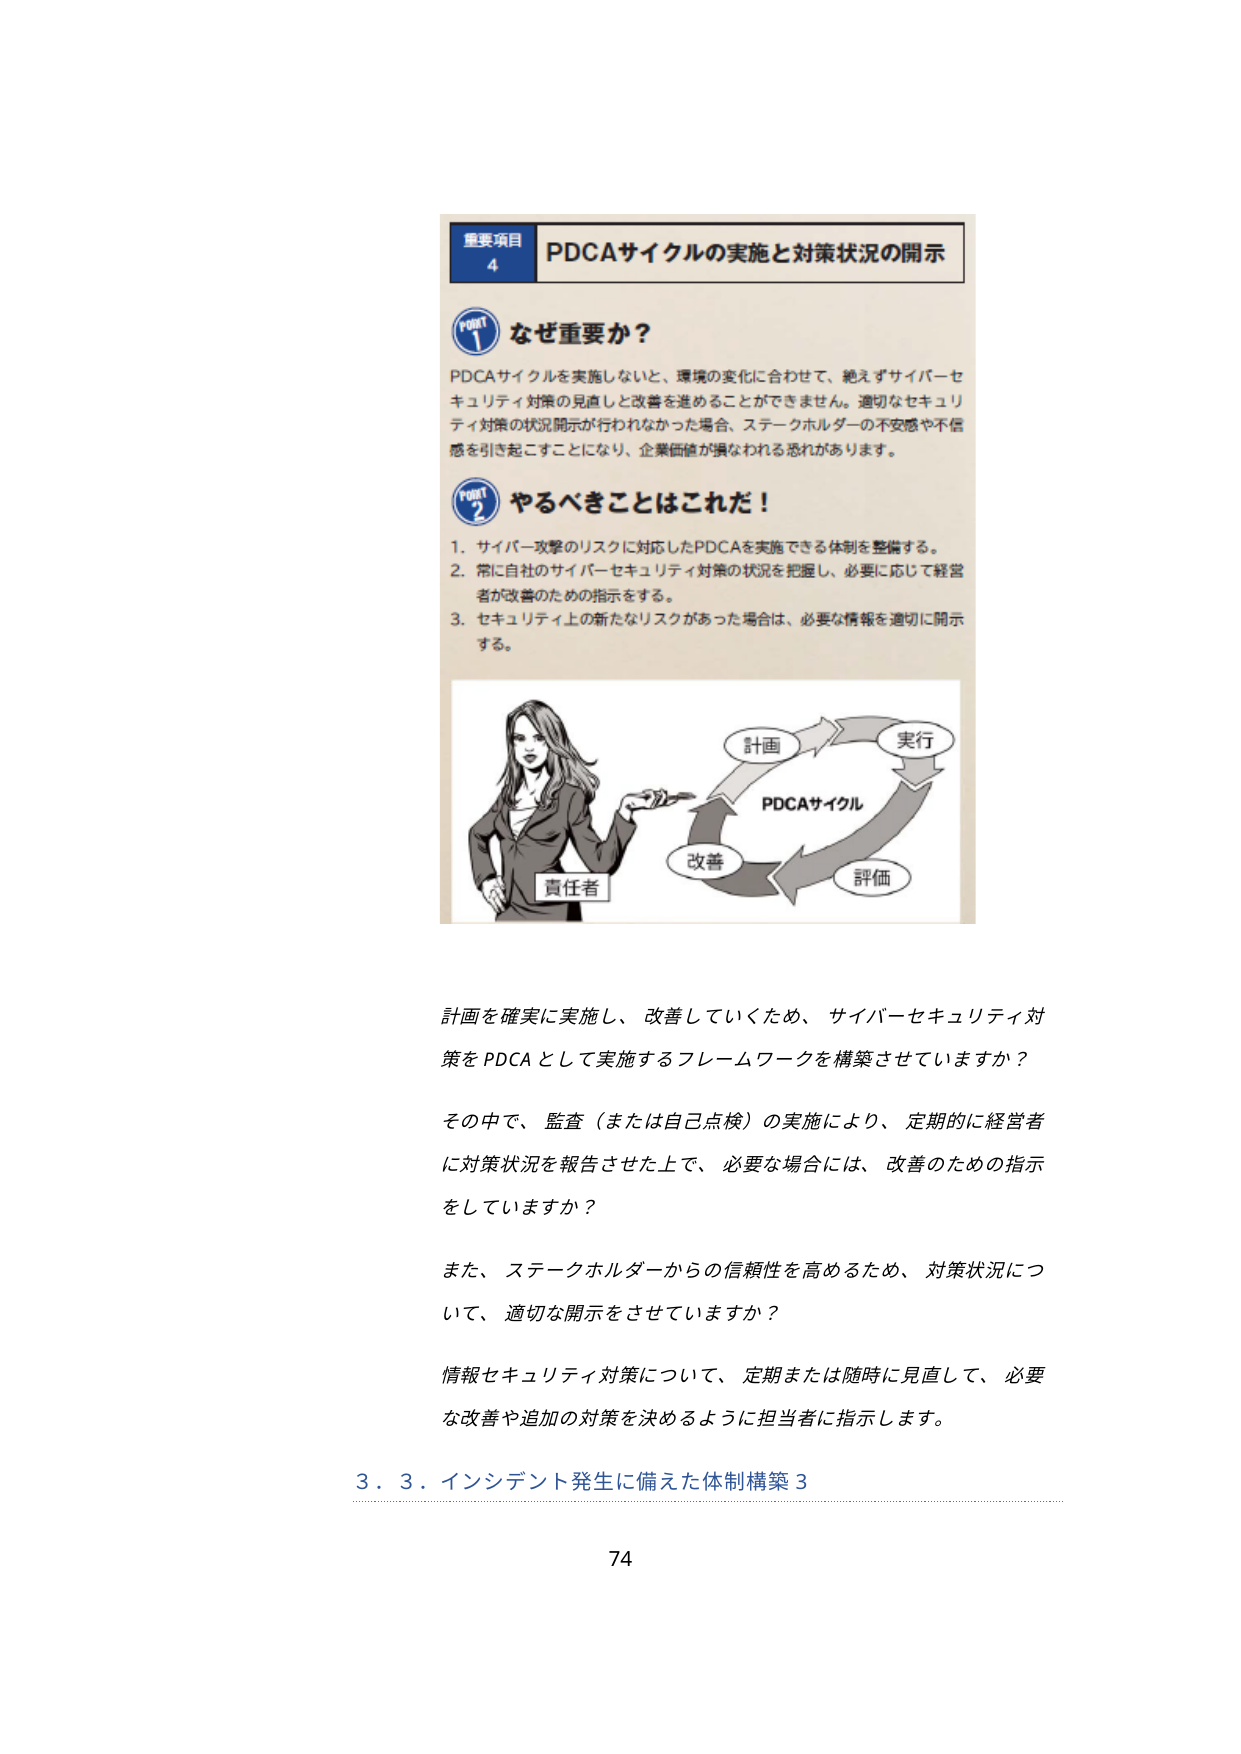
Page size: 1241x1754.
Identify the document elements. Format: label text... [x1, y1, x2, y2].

picture [439, 214, 976, 924]
text 計画を確実に実施し、 改善していくため、 サイバーセキュリティ対策をPDCAとして実施するフレームワークを構築させていますか？ [440, 996, 1063, 1077]
text 情報セキュリティ対策について、 定期または随時に見直して、 必要な改善や追加の対策を決めるように担当者に指示します。 [440, 1356, 1063, 1436]
text また、 ステークホルダーからの信頼性を高めるため、 対策状況について、 適切な開示をさせていますか？ [440, 1250, 1063, 1331]
text その中で、 監査（または自己点検）の実施により、 定期的に経営者に対策状況を報告させた上で、 必要な場合には、 改善のための指示をしていますか？ [440, 1102, 1063, 1225]
text ３．３．インシデント発生に備えた体制構築 3 [352, 1461, 1063, 1502]
